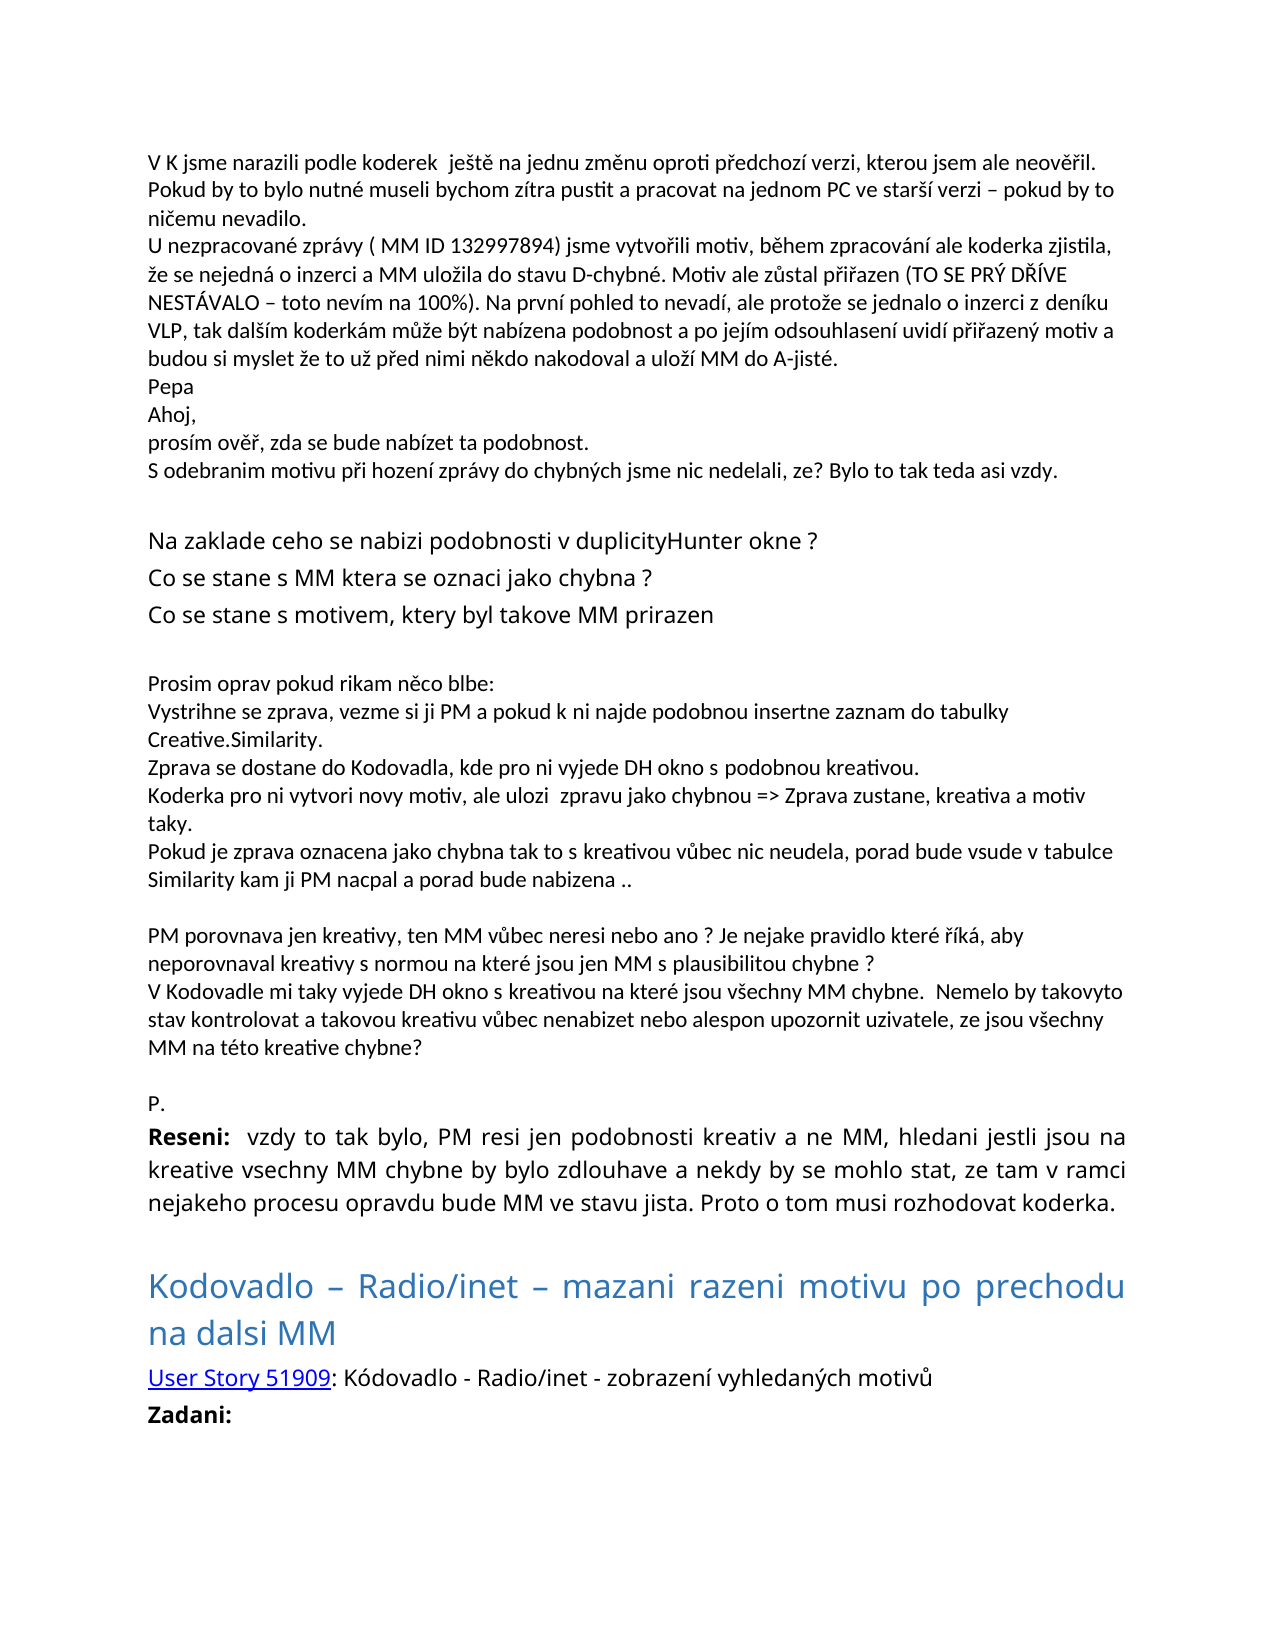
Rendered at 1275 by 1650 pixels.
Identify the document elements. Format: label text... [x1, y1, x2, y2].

text Co se stane s motivem, ktery byl takove MM prirazen [148, 599, 1127, 630]
text U nezpracované zprávy ( MM ID 132997894) jsme vytvořili motiv, během zpracování ale koderka zjistila, že se nejedná o inzerci a MM uložila do stavu D-chybné. Motiv ale zůstal přiřazen (TO SE PRÝ DŘÍVE NESTÁVALO – toto nevím na 100%). Na první pohled to nevadí, ale protože se jednalo o inzerci z deníku VLP, tak dalším koderkám může být nabízena podobnost a po jejím odsouhlasení uvidí přiřazený motiv a budou si myslet že to už před nimi někdo nakodoval a uloží MM do A-jisté. [148, 232, 1127, 372]
text S odebranim motivu při hození zprávy do chybných jsme nic nedelali, ze? Bylo to tak teda asi vzdy. [148, 456, 1127, 484]
text Pepa [148, 372, 1127, 400]
text V K jsme narazili podle koderek ještě na jednu změnu oproti předchozí verzi, kterou jsem ale neověřil. Pokud by to bylo nutné museli bychom zítra pustit a pracovat na jednom PC ve starší verzi – pokud by to ničemu nevadilo. [148, 148, 1127, 232]
text User Story 51909: Kódovadlo - Radio/inet - zobrazení vyhledaných motivů [148, 1362, 1127, 1393]
text P. [148, 1089, 1127, 1117]
text Ahoj, [148, 400, 1127, 428]
text Pokud je zprava oznacena jako chybna tak to s kreativou vůbec nic neudela, porad bude vsude v tabulce Similarity kam ji PM nacpal a porad bude nabizena .. [148, 837, 1127, 893]
text Zprava se dostane do Kodovadla, kde pro ni vyjede DH okno s podobnou kreativou. [148, 753, 1127, 781]
subtitle Kodovadlo – Radio/inet – mazani razeni motivu po prechodu na dalsi MM [148, 1263, 1127, 1356]
text Zadani: [148, 1399, 1127, 1430]
text Prosim oprav pokud rikam něco blbe: [148, 669, 1127, 697]
text prosím ověř, zda se bude nabízet ta podobnost. [148, 428, 1127, 456]
text Na zaklade ceho se nabizi podobnosti v duplicityHunter okne ? [148, 525, 1127, 556]
text Koderka pro ni vytvori novy motiv, ale ulozi zpravu jako chybnou => Zprava zustane, kreativa a motiv taky. [148, 781, 1127, 837]
text V Kodovadle mi taky vyjede DH okno s kreativou na které jsou všechny MM chybne. Nemelo by takovyto stav kontrolovat a takovou kreativu vůbec nenabizet nebo alespon upozornit uzivatele, ze jsou všechny MM na této kreative chybne? [148, 977, 1127, 1061]
text PM porovnava jen kreativy, ten MM vůbec neresi nebo ano ? Je nejake pravidlo které říká, aby neporovnaval kreativy s normou na které jsou jen MM s plausibilitou chybne ? [148, 921, 1127, 977]
text Co se stane s MM ktera se oznaci jako chybna ? [148, 562, 1127, 593]
text Vystrihne se zprava, vezme si ji PM a pokud k ni najde podobnou insertne zaznam do tabulky Creative.Similarity. [148, 697, 1127, 753]
text Reseni: vzdy to tak bylo, PM resi jen podobnosti kreativ a ne MM, hledani jestli jsou na kreative vsechny MM chybne by bylo zdlouhave a nekdy by se mohlo stat, ze tam v ramci nejakeho procesu opravdu bude MM ve stavu jista. Proto o tom musi rozhodovat koderka. [148, 1121, 1127, 1218]
